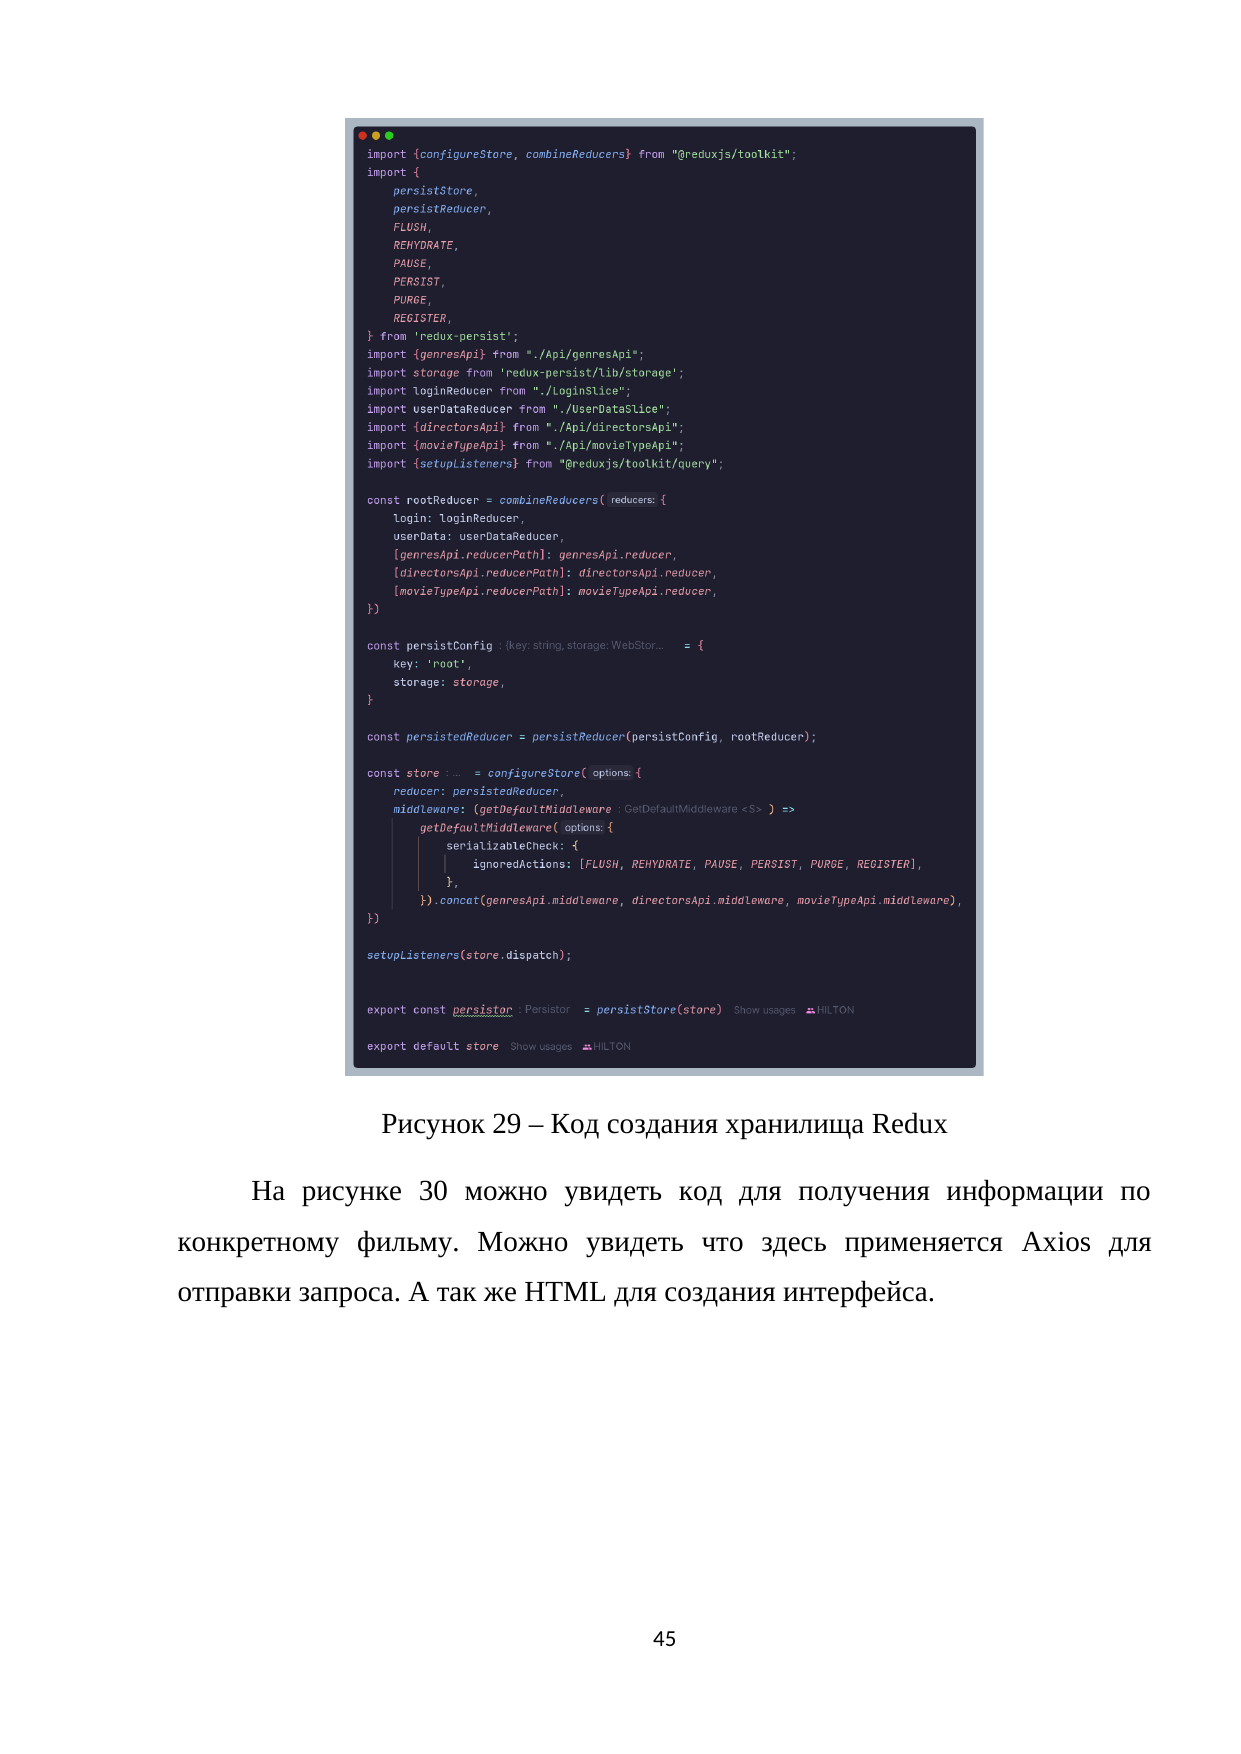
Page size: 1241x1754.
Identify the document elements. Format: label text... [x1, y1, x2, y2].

picture [345, 118, 984, 1076]
text На рисунке 30 можно увидеть код для получения информации по конкретному фильму. Можно увидеть что здесь применяется Axios для отправки запроса. А так же HTML для создания интерфейса. [177, 1173, 1152, 1308]
text Рисунок 29 – Код создания хранилища Redux [177, 1107, 1152, 1140]
